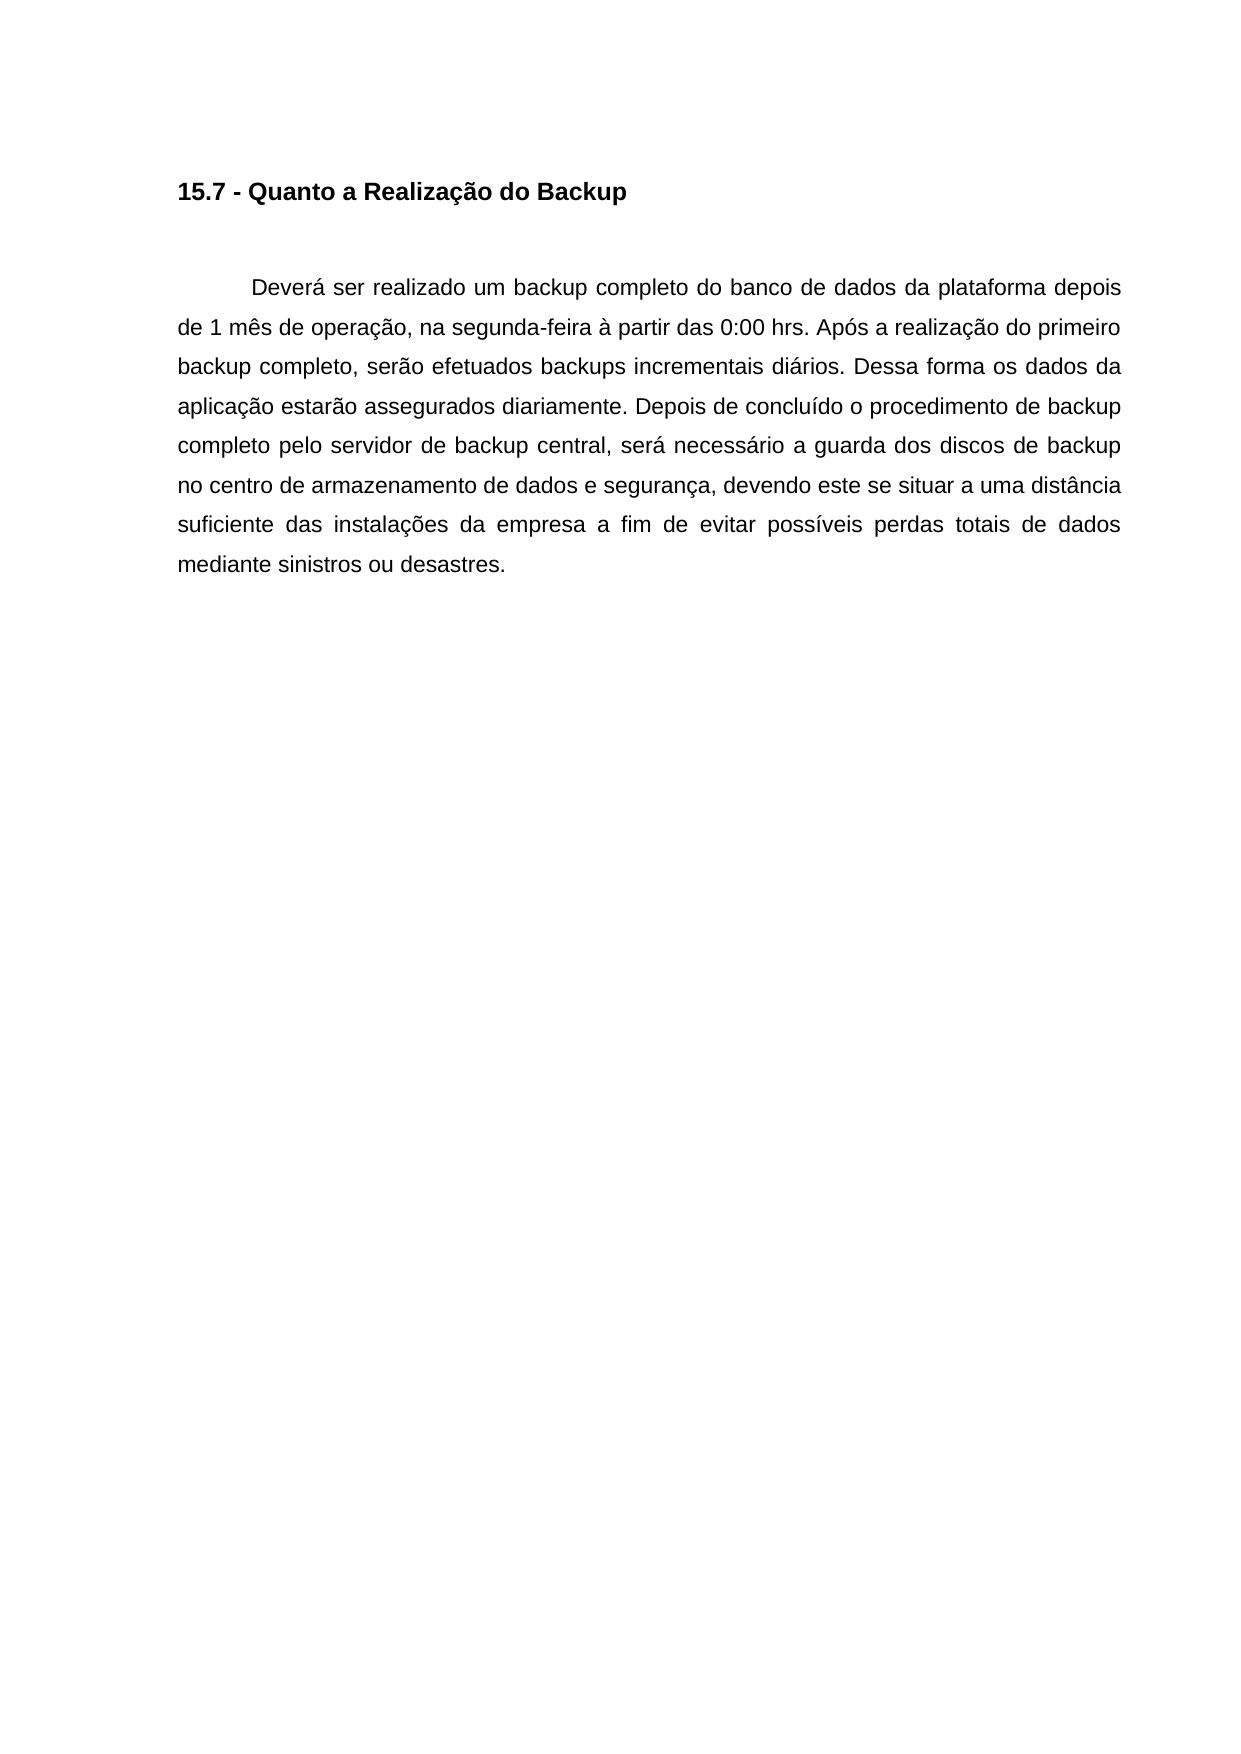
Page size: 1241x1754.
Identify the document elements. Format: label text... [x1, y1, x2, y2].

subtitle 15.7 - Quanto a Realização do Backup [177, 177, 1122, 206]
text Deverá ser realizado um backup completo do banco de dados da plataforma depois de 1 mês de operação, na segunda-feira à partir das 0:00 hrs. Após a realização do primeiro backup completo, serão efetuados backups incrementais diários. Dessa forma os dados da aplicação estarão assegurados diariamente. Depois de concluído o procedimento de backup completo pelo servidor de backup central, será necessário a guarda dos discos de backup no centro de armazenamento de dados e segurança, devendo este se situar a uma distância suficiente das instalações da empresa a fim de evitar possíveis perdas totais de dados mediante sinistros ou desastres. [177, 274, 1122, 577]
